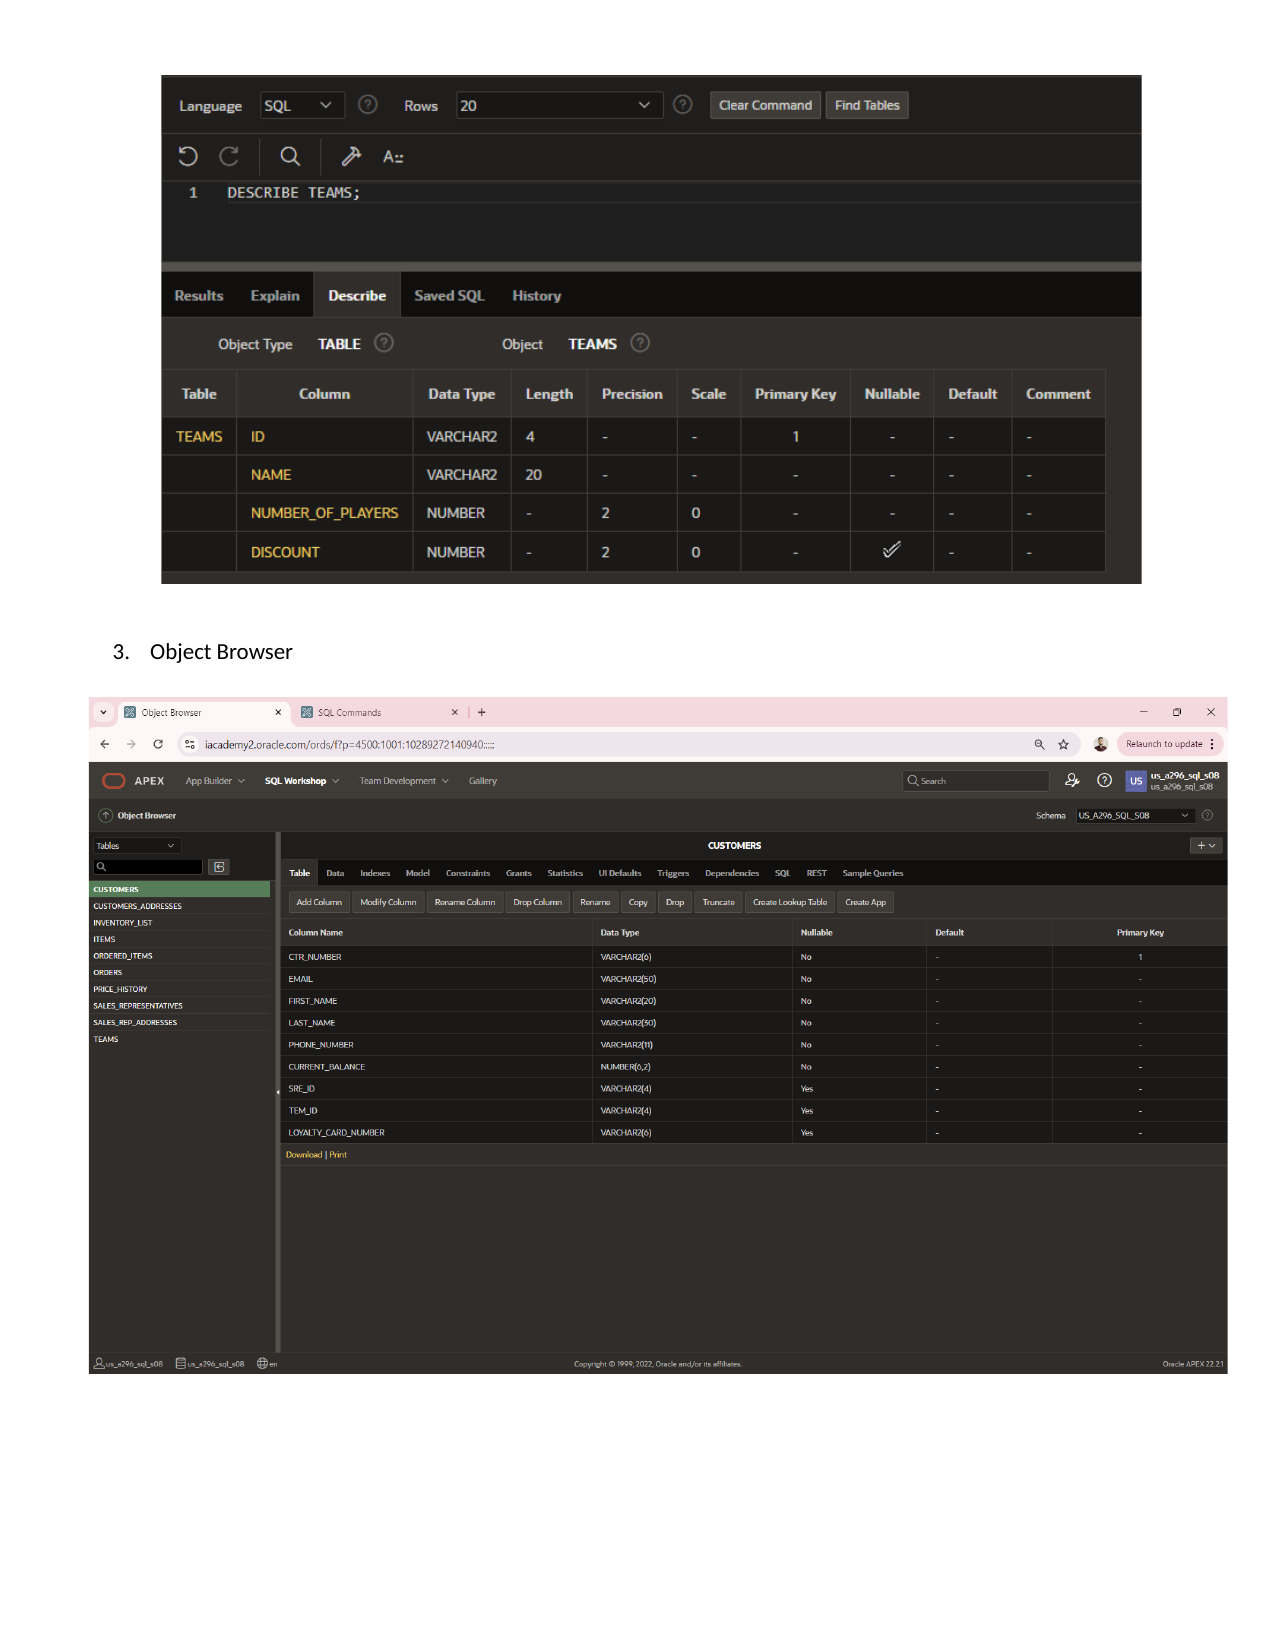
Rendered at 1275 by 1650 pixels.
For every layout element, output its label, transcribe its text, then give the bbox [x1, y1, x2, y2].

picture [161, 75, 1142, 584]
list Object Browser [112, 637, 1200, 666]
picture [88, 697, 1228, 1374]
